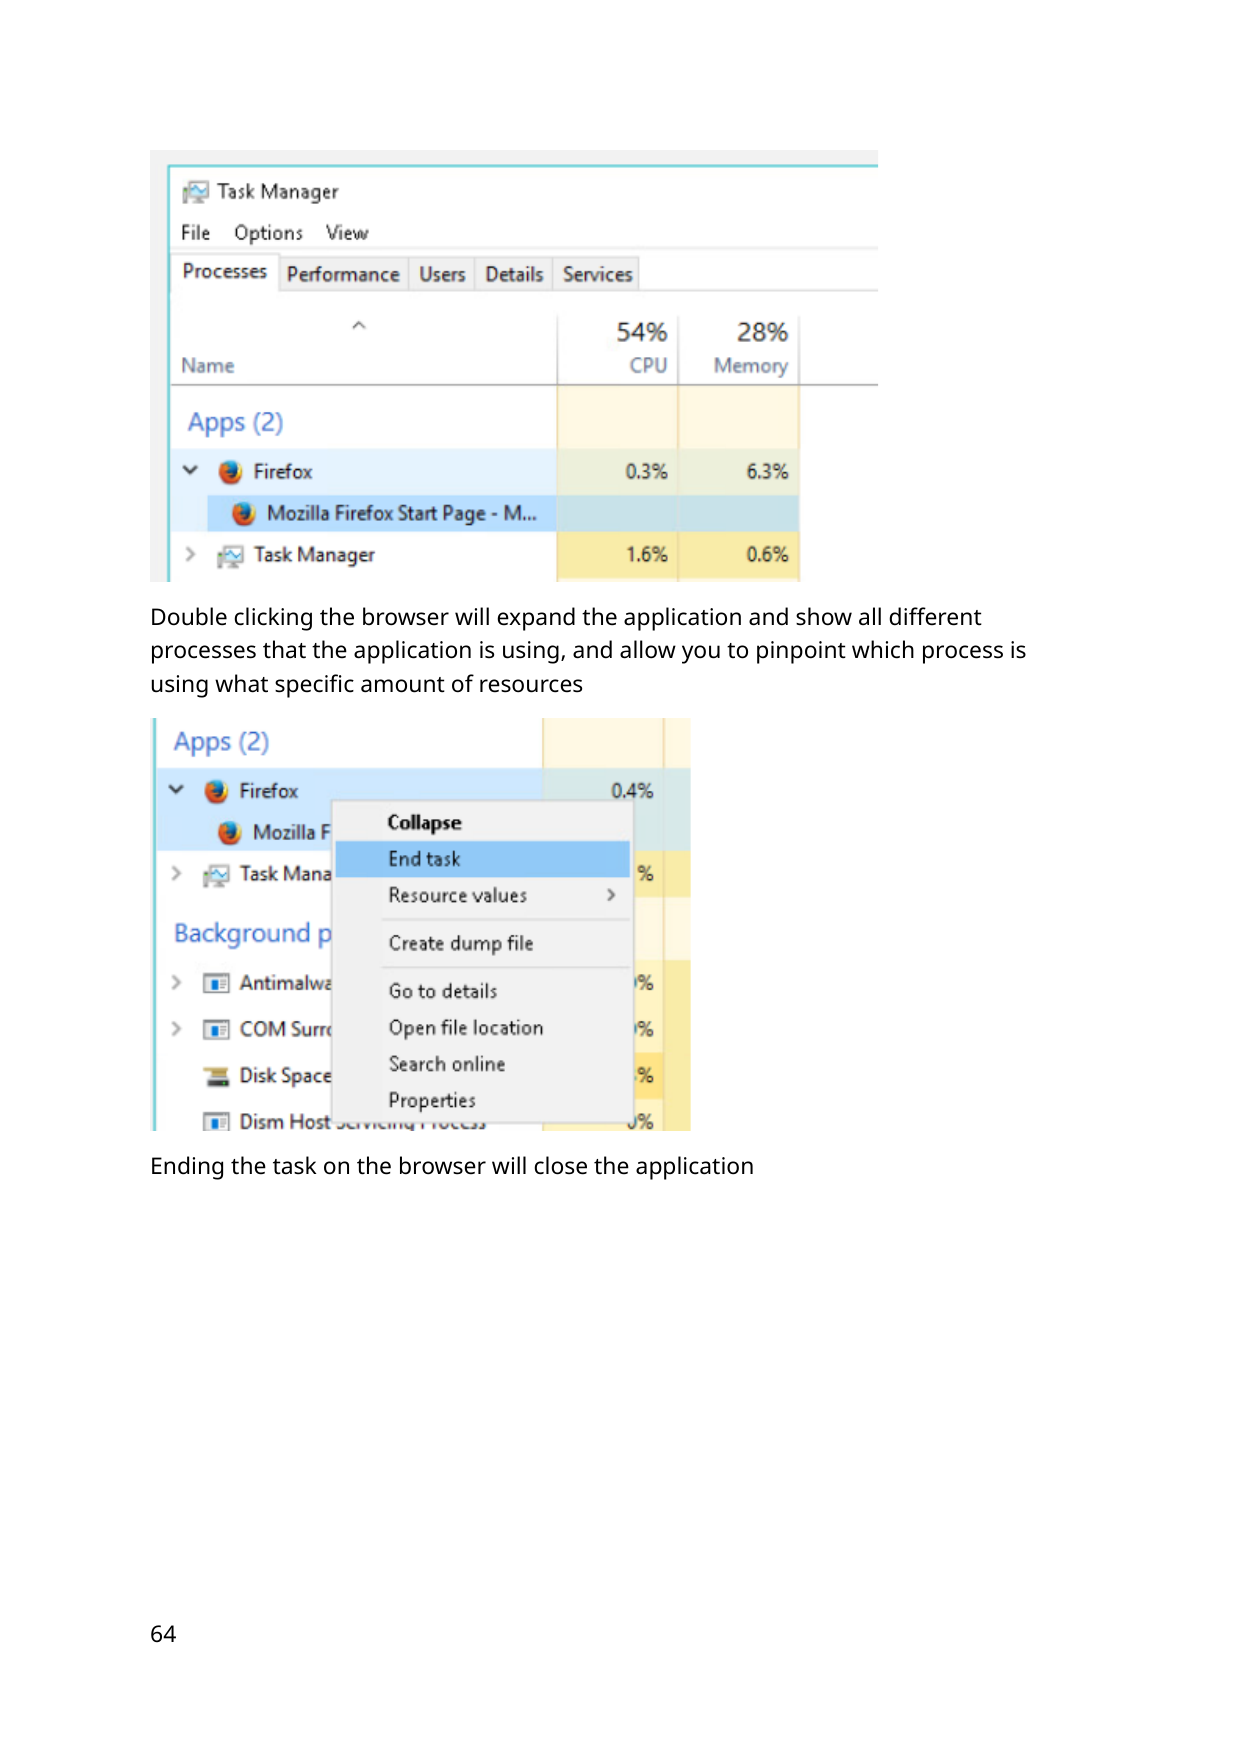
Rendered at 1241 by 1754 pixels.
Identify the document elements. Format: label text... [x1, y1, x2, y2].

picture [150, 150, 879, 582]
text Double clicking the browser will expand the application and show all different processes that the application is using, and allow you to pinpoint which process is using what specific amount of resources [150, 601, 1090, 699]
picture [150, 718, 691, 1131]
text Ending the task on the browser will close the application [150, 1150, 1090, 1181]
